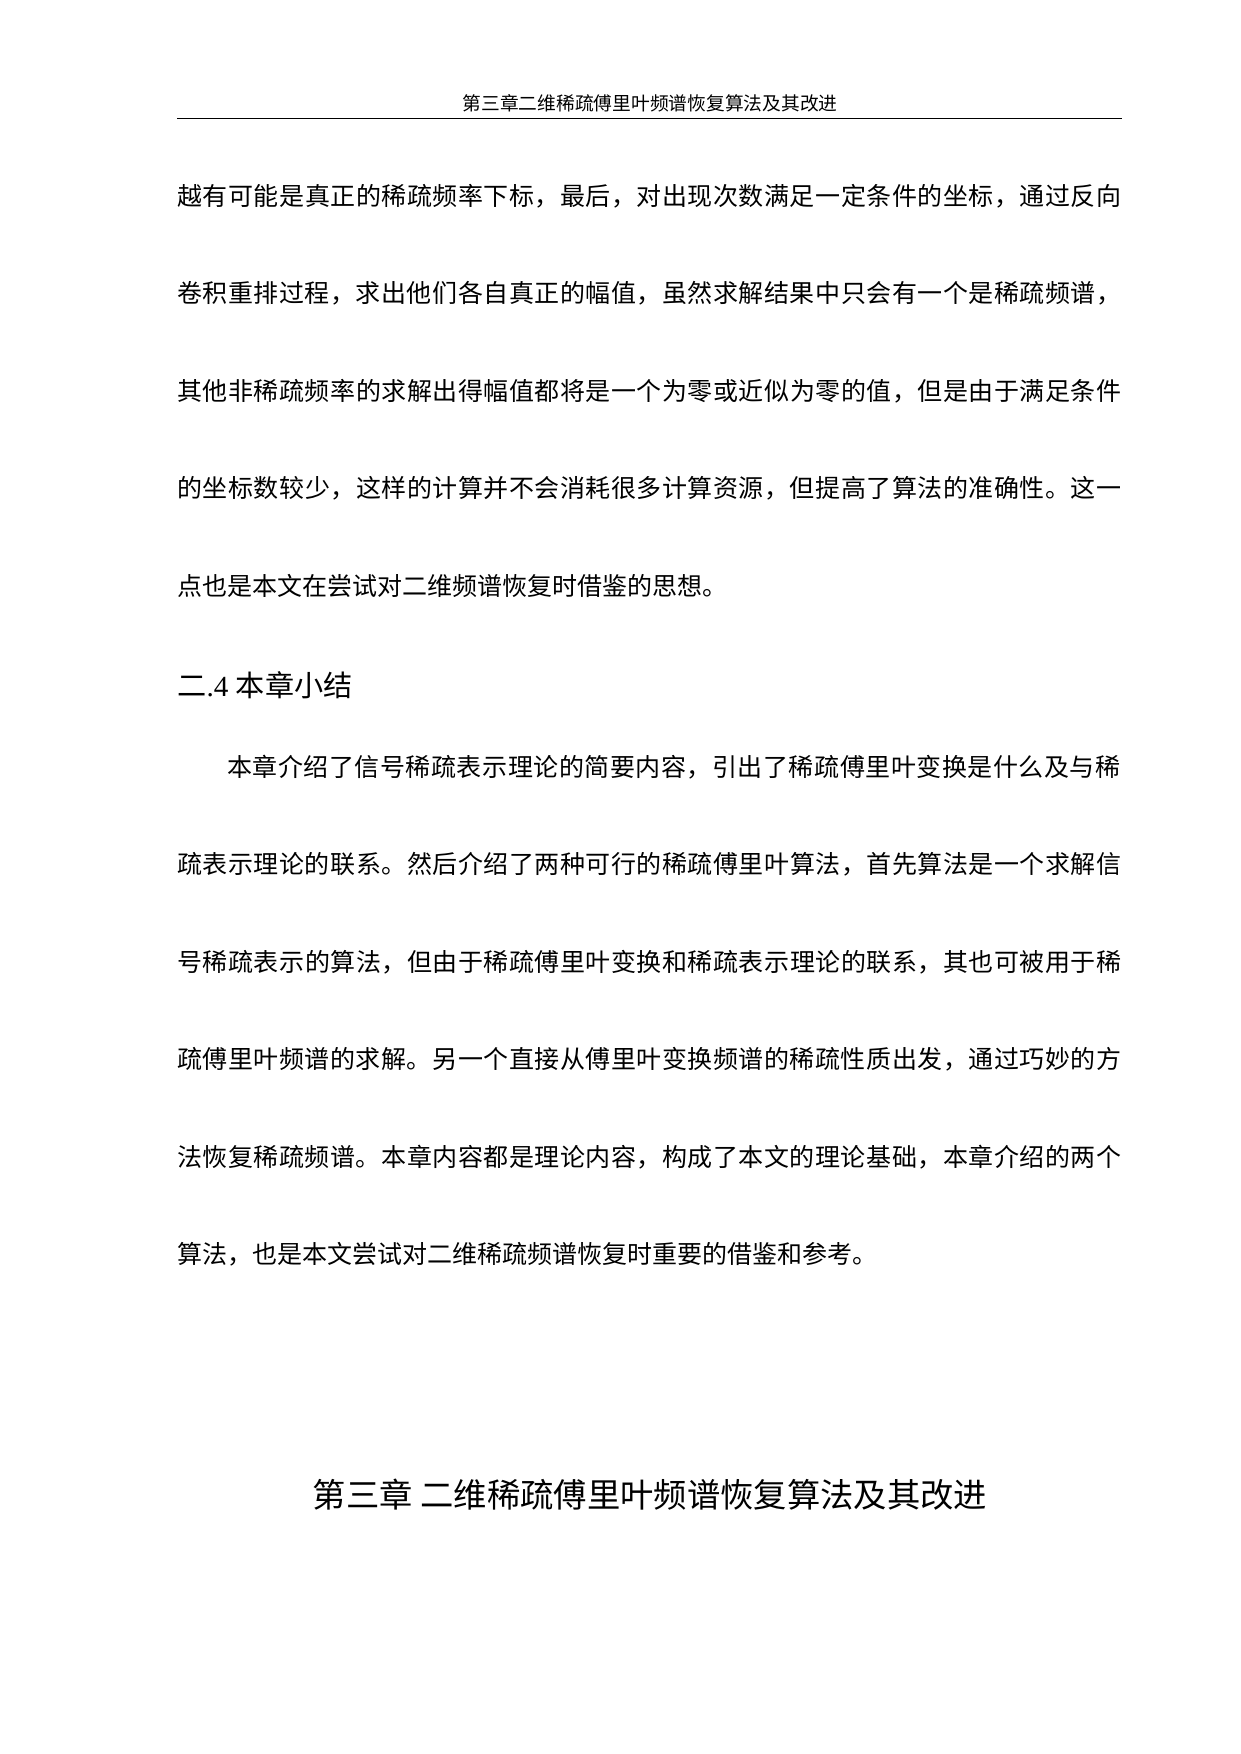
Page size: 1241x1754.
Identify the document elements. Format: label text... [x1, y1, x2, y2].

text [177, 162, 1122, 617]
subtitle 本章小结 [177, 651, 1122, 716]
text 本章介绍了信号稀疏表示理论的简要内容，引出了稀疏傅里叶变换是什么及与稀疏表示理论的联系。然后介绍了两种可行的稀疏傅里叶算法，首先算法是一个求解信号稀疏表示的算法，但由于稀疏傅里叶变换和稀疏表示理论的联系，其也可被用于稀疏傅里叶频谱的求解。另一个直接从傅里叶变换频谱的稀疏性质出发，通过巧妙的方法恢复稀疏频谱。本章内容都是理论内容，构成了本文的理论基础，本章介绍的两个算法，也是本文尝试对二维稀疏频谱恢复时重要的借鉴和参考。 [177, 733, 1122, 1285]
subtitle 二维稀疏傅里叶频谱恢复算法及其改进 [177, 1460, 1122, 1525]
